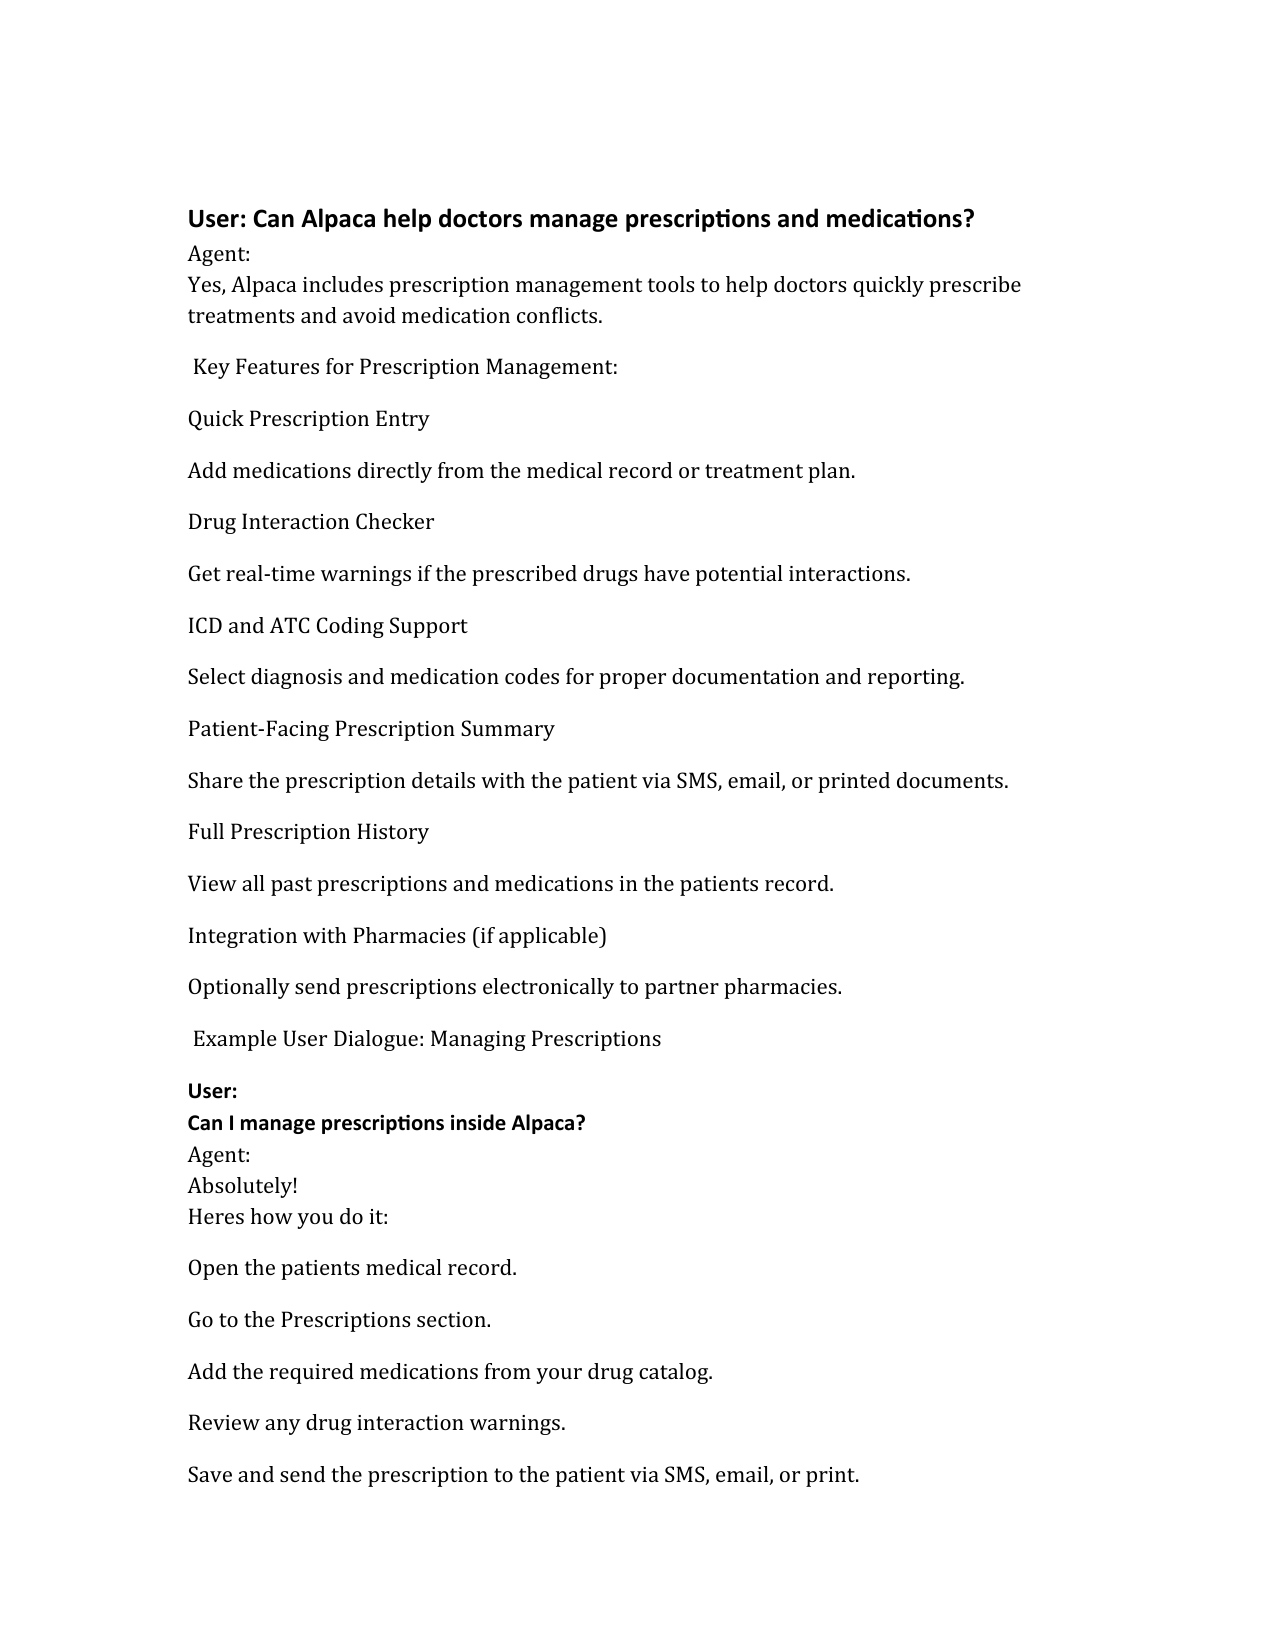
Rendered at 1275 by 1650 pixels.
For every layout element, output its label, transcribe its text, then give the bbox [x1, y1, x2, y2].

text Add medications directly from the medical record or treatment plan. [187, 456, 1087, 483]
text Patient-Facing Prescription Summary [187, 714, 1087, 741]
text Share the prescription details with the patient via SMS, email, or printed documents. [187, 766, 1087, 793]
text Integration with Pharmacies (if applicable) [187, 921, 1087, 948]
text Quick Prescription Entry [187, 404, 1087, 431]
text Agent: Absolutely! Heres how you do it: [187, 1141, 1087, 1229]
subtitle User: Can Alpaca help doctors manage prescriptions and medications? [187, 202, 1087, 235]
text Select diagnosis and medication codes for proper documentation and reporting. [187, 663, 1087, 690]
text Key Features for Prescription Management: [187, 353, 1087, 380]
text View all past prescriptions and medications in the patients record. [187, 869, 1087, 896]
text Example User Dialogue: Managing Prescriptions [187, 1024, 1087, 1051]
text Open the patients medical record. [187, 1254, 1087, 1281]
text Review any drug interaction warnings. [187, 1409, 1087, 1436]
text Go to the Prescriptions section. [187, 1306, 1087, 1332]
subtitle User: Can I manage prescriptions inside Alpaca? [187, 1076, 1087, 1136]
text Add the required medications from your drug catalog. [187, 1357, 1087, 1384]
text ICD and ATC Coding Support [187, 611, 1087, 638]
text Save and send the prescription to the patient via SMS, email, or print. [187, 1461, 1087, 1487]
text Get real-time warnings if the prescribed drugs have potential interactions. [187, 559, 1087, 586]
text Full Prescription History [187, 818, 1087, 845]
text Optionally send prescriptions electronically to partner pharmacies. [187, 973, 1087, 1000]
text Drug Interaction Checker [187, 508, 1087, 535]
text Agent: Yes, Alpaca includes prescription management tools to help doctors quickly prescribe treatments and avoid medication conflicts. [187, 239, 1087, 328]
